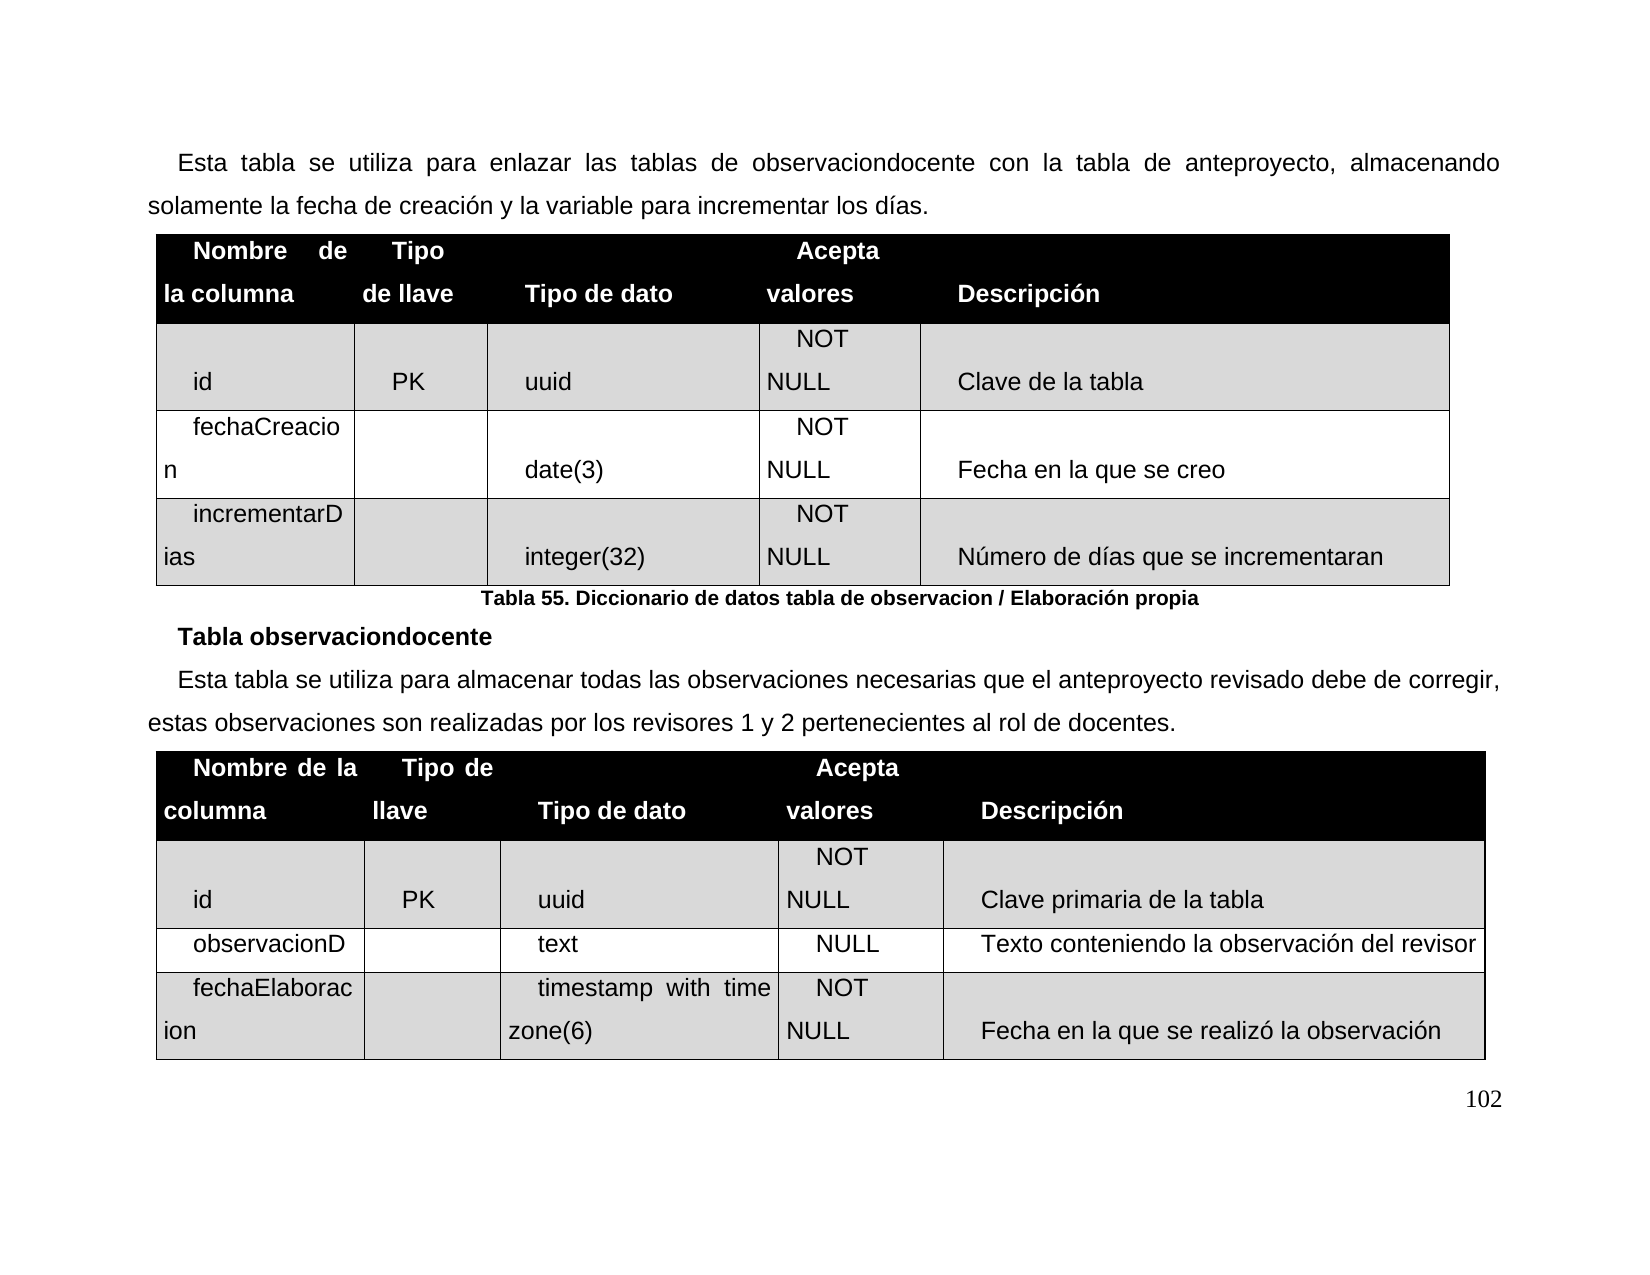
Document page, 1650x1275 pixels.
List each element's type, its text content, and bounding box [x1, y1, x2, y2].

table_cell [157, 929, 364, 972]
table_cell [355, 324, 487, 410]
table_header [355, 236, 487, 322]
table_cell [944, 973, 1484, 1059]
text Tabla observaciondocente [148, 622, 1502, 651]
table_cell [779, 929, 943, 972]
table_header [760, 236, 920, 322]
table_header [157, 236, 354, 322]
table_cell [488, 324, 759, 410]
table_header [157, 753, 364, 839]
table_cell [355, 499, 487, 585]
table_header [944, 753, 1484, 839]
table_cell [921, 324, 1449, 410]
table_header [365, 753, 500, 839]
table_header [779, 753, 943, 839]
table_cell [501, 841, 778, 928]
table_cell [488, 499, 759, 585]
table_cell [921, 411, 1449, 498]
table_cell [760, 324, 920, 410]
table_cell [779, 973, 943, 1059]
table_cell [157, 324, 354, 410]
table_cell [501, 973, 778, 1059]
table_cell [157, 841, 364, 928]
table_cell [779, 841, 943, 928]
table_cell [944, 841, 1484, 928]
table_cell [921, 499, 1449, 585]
text Esta tabla se utiliza para almacenar todas las observaciones necesarias que el anteproyecto revisado debe de corregir, estas observaciones son realizadas por los revisores 1 y 2 pertenecientes al rol de docentes. [148, 665, 1502, 737]
text Esta tabla se utiliza para enlazar las tablas de observaciondocente con la tabla de anteproyecto, almacenando solamente la fecha de creación y la variable para incrementar los días. [148, 148, 1502, 219]
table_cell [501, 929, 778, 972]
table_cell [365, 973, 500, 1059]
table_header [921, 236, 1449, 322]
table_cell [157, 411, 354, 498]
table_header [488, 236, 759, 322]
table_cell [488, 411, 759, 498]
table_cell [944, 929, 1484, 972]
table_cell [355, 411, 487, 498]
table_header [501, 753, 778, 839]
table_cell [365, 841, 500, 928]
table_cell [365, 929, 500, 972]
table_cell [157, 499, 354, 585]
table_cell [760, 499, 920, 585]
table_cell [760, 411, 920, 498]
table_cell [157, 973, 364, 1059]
